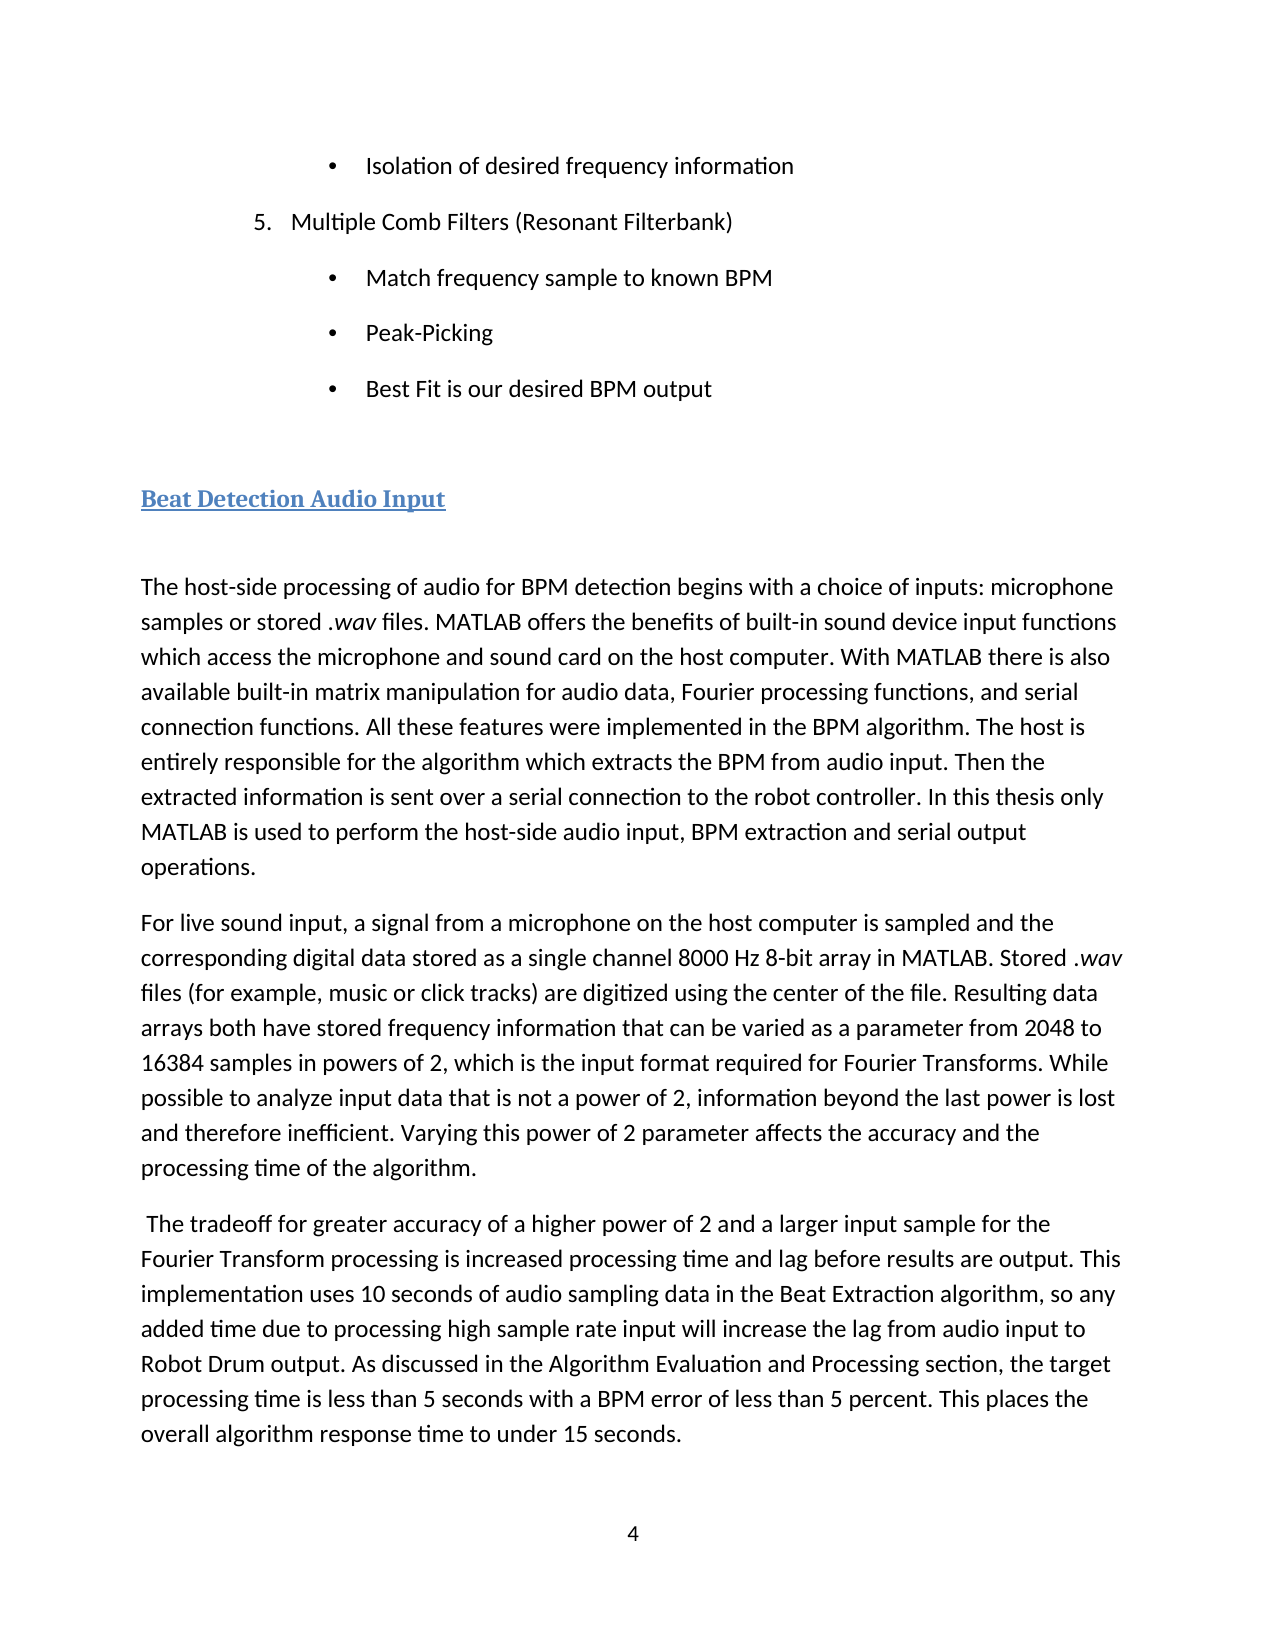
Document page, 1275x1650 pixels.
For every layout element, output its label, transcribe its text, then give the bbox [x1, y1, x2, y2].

text The host-side processing of audio for BPM detection begins with a choice of inputs: microphone samples or stored .wav files. MATLAB offers the benefits of built-in sound device input functions which access the microphone and sound card on the host computer. With MATLAB there is also available built-in matrix manipulation for audio data, Fourier processing functions, and serial connection functions. All these features were implemented in the BPM algorithm. The host is entirely responsible for the algorithm which extracts the BPM from audio input. Then the extracted information is sent over a serial connection to the robot controller. In this thesis only MATLAB is used to perform the host-side audio input, BPM extraction and serial output operations. [141, 571, 1125, 882]
list Peak-Picking [328, 317, 1125, 348]
list Multiple Comb Filters (Resonant Filterbank) [253, 206, 1125, 236]
list Best Fit is our desired BPM output [328, 373, 1125, 404]
list Isolation of desired frequency information [328, 150, 1125, 181]
text For live sound input, a signal from a microphone on the host computer is sampled and the corresponding digital data stored as a single channel 8000 Hz 8-bit array in MATLAB. Stored .wav files (for example, music or click tracks) are digitized using the center of the file. Resulting data arrays both have stored frequency information that can be varied as a parameter from 2048 to 16384 samples in powers of 2, which is the input format required for Fourier Transforms. While possible to analyze input data that is not a power of 2, information beyond the last power is lost and therefore inefficient. Varying this power of 2 parameter affects the accuracy and the processing time of the algorithm. [141, 907, 1125, 1182]
subtitle Beat Detection Audio Input [141, 485, 1125, 514]
text The tradeoff for greater accuracy of a higher power of 2 and a larger input sample for the Fourier Transform processing is increased processing time and lag before results are output. This implementation uses 10 seconds of audio sampling data in the Beat Extraction algorithm, so any added time due to processing high sample rate input will increase the lag from audio input to Robot Drum output. As discussed in the Algorithm Evaluation and Processing section, the target processing time is less than 5 seconds with a BPM error of less than 5 percent. This places the overall algorithm response time to under 15 seconds. [141, 1208, 1125, 1448]
list Match frequency sample to known BPM [328, 262, 1125, 292]
